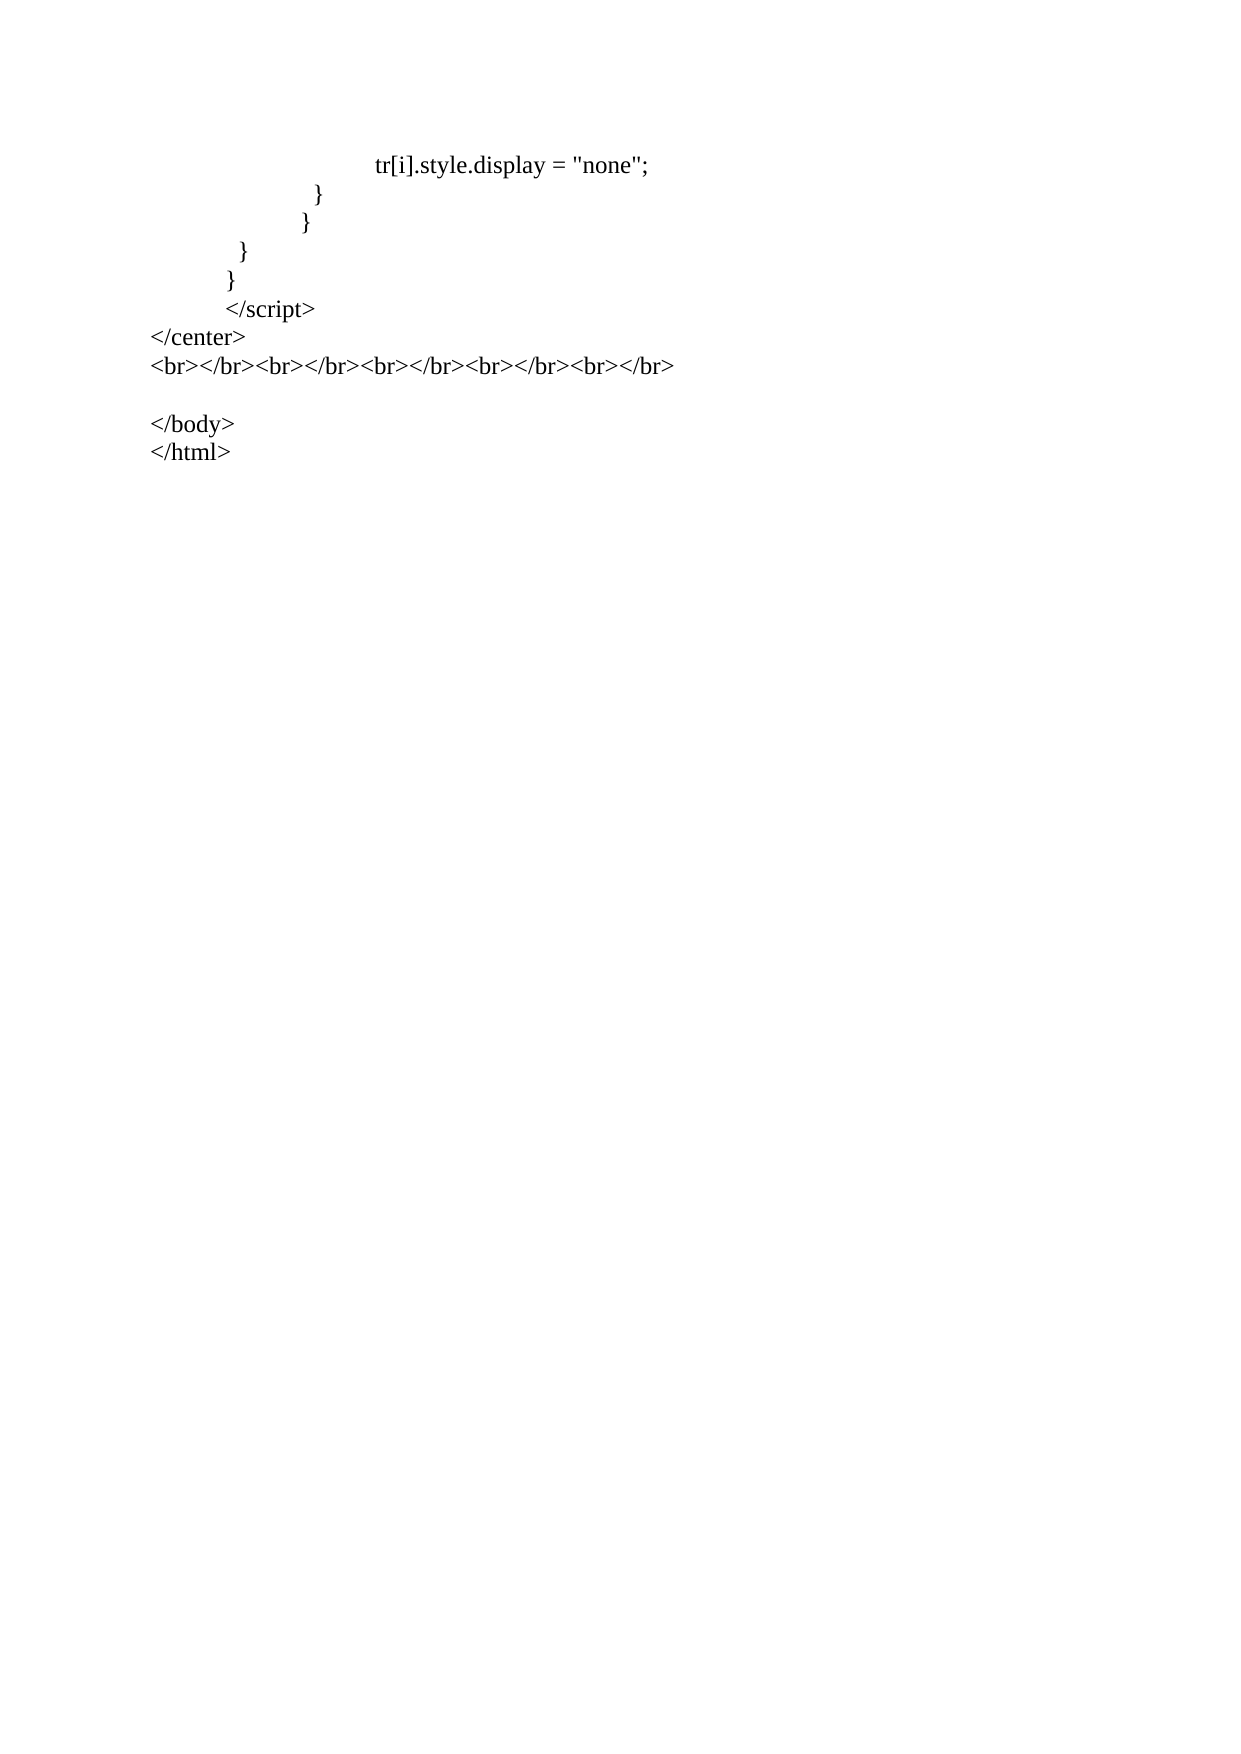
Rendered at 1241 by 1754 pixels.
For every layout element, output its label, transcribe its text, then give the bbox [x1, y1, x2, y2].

text </script> [150, 294, 1090, 322]
text } [150, 179, 1090, 207]
text } [150, 207, 1090, 236]
text } [150, 236, 1090, 265]
text } [150, 265, 1090, 294]
text </html> [150, 437, 1090, 466]
text </center> [150, 322, 1090, 351]
text </body> [150, 409, 1090, 437]
text <br></br><br></br><br></br><br></br><br></br> [150, 351, 1090, 380]
text tr[i].style.display = "none"; [150, 150, 1090, 179]
